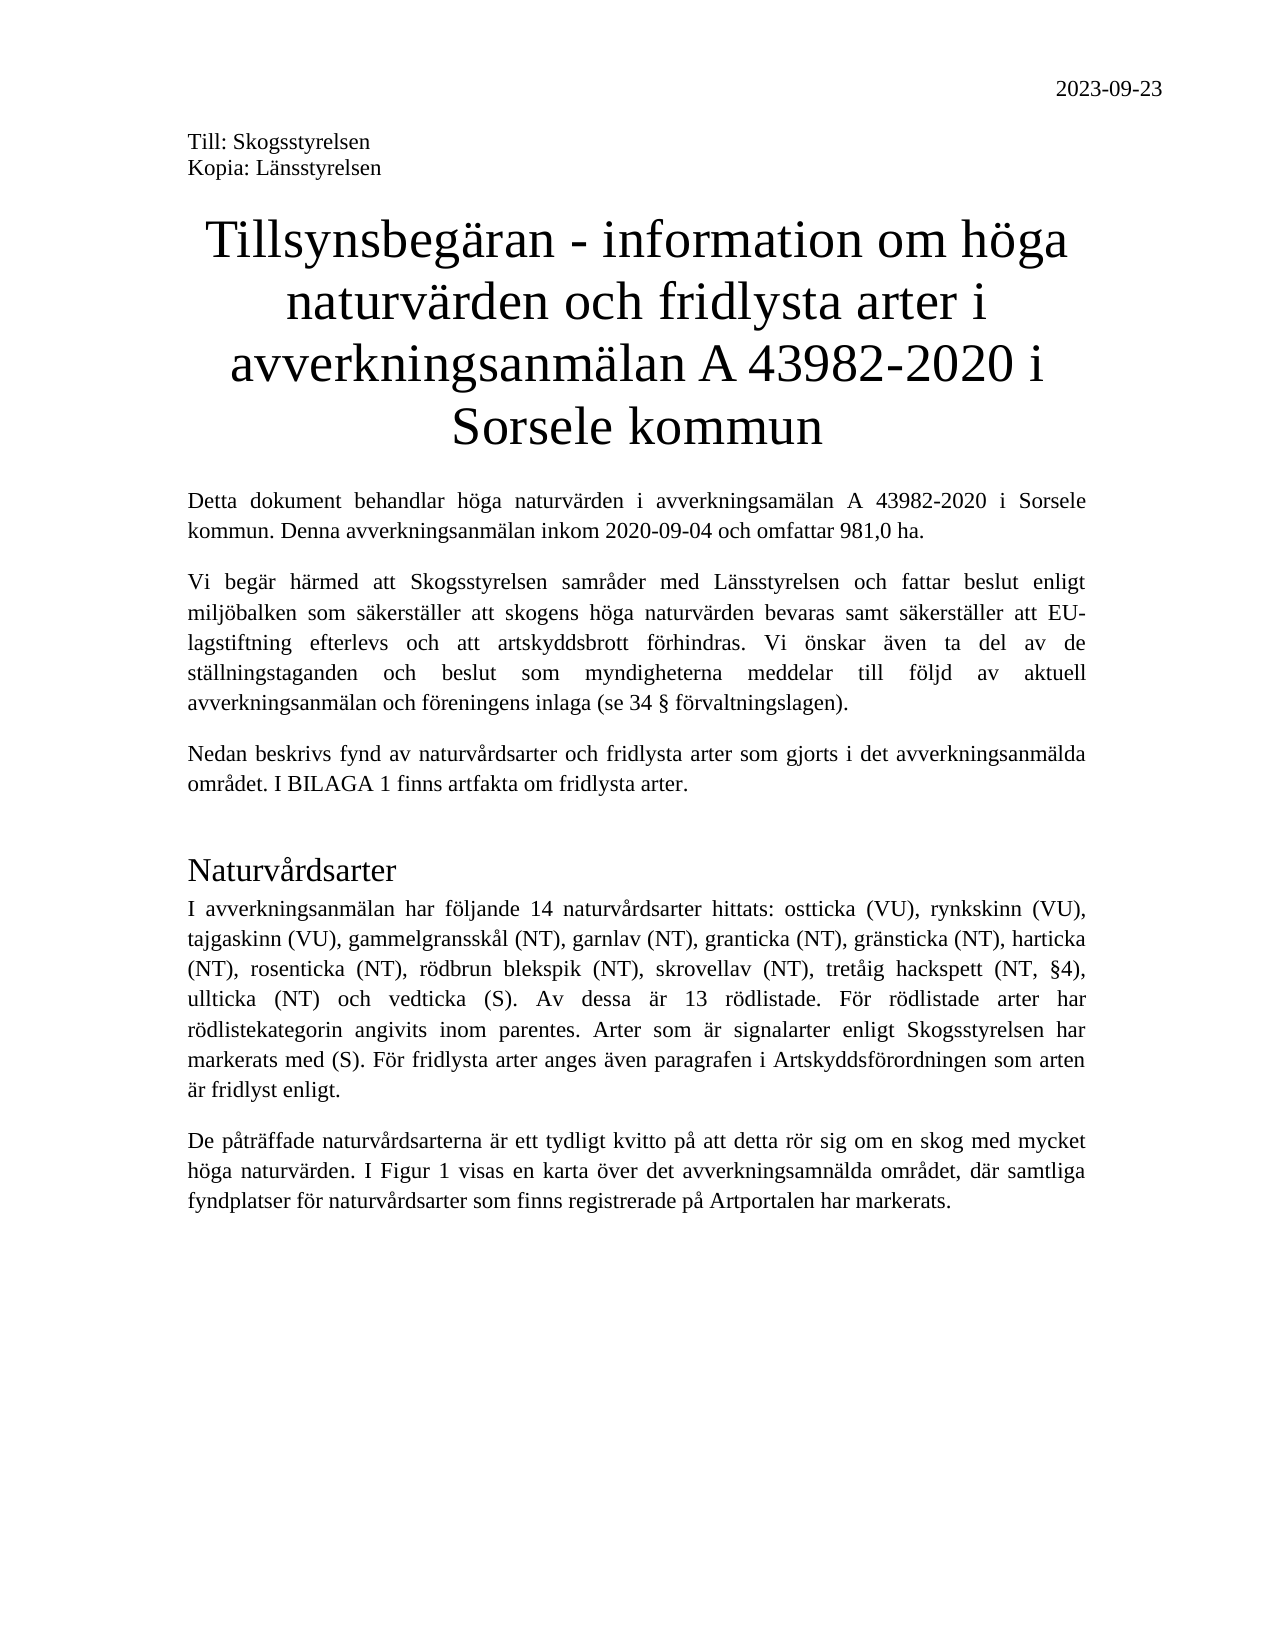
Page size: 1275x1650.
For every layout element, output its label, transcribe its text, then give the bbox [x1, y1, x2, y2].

title Tillsynsbegäran - information om höga naturvärden och fridlysta arter i avverkningsanmälan A 43982-2020 i Sorsele kommun [187, 207, 1087, 456]
text Nedan beskrivs fynd av naturvårdsarter och fridlysta arter som gjorts i det avverkningsanmälda området. I BILAGA 1 finns artfakta om fridlysta arter. [187, 740, 1087, 797]
text I avverkningsanmälan har följande 14 naturvårdsarter hittats: ostticka (VU), rynkskinn (VU), tajgaskinn (VU), gammelgransskål (NT), garnlav (NT), granticka (NT), gränsticka (NT), harticka (NT), rosenticka (NT), rödbrun blekspik (NT), skrovellav (NT), tretåig hackspett (NT, §4), ullticka (NT) och vedticka (S). Av dessa är 13 rödlistade. För rödlistade arter har rödlistekategorin angivits inom parentes. Arter som är signalarter enligt Skogsstyrelsen har markerats med (S). För fridlysta arter anges även paragrafen i Artskyddsförordningen som arten är fridlyst enligt. [187, 895, 1087, 1102]
text Vi begär härmed att Skogsstyrelsen samråder med Länsstyrelsen och fattar beslut enligt miljöbalken som säkerställer att skogens höga naturvärden bevaras samt säkerställer att EU-lagstiftning efterlevs och att artskyddsbrott förhindras. Vi önskar även ta del av de ställningstaganden och beslut som myndigheterna meddelar till följd av aktuell avverkningsanmälan och föreningens inlaga (se 34 § förvaltningslagen). [187, 568, 1087, 716]
subtitle Naturvårdsarter [187, 851, 1087, 889]
text Detta dokument behandlar höga naturvärden i avverkningsamälan A 43982-2020 i Sorsele kommun. Denna avverkningsanmälan inkom 2020-09-04 och omfattar 981,0 ha. [187, 487, 1087, 544]
text De påträffade naturvårdsarterna är ett tydligt kvitto på att detta rör sig om en skog med mycket höga naturvärden. I Figur 1 visas en karta över det avverkningsamnälda området, där samtliga fyndplatser för naturvårdsarter som finns registrerade på Artportalen har markerats. [187, 1127, 1087, 1214]
